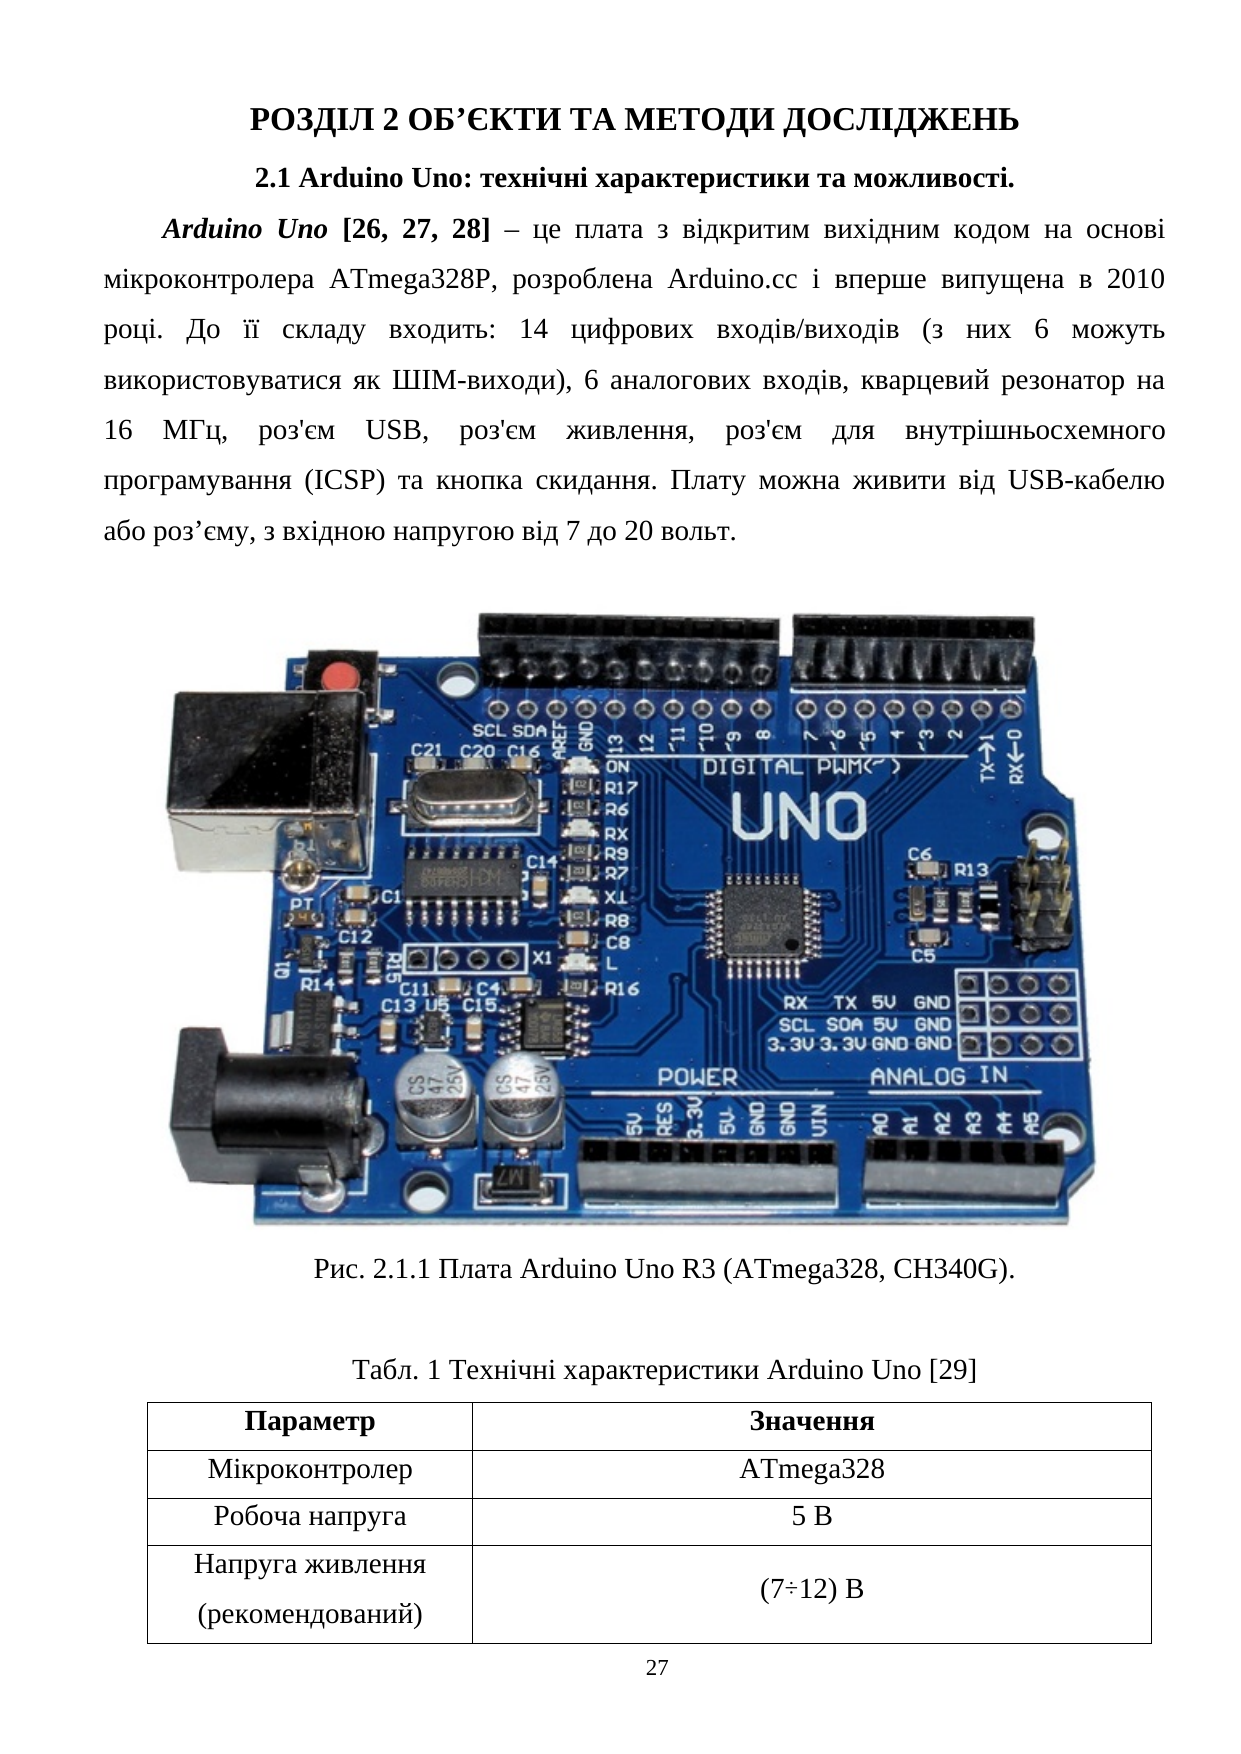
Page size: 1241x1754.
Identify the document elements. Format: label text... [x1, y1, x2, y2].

table_cell ATmega328 [473, 1451, 1151, 1497]
text Табл. 1 Технічні характеристики Arduino Uno [29] [103, 1352, 1167, 1385]
table_header Параметр [148, 1403, 472, 1450]
table_cell Напруга живлення (рекомендований) [148, 1546, 472, 1643]
subtitle 2.1 Arduino Uno: технічні характеристики та можливості. [103, 161, 1167, 194]
picture [135, 563, 1135, 1238]
table_header Значення [473, 1403, 1151, 1450]
text Рис. 2.1.1 Плата Arduino Uno R3 (ATmega328, CH340G). [103, 1251, 1167, 1285]
table_cell Мікроконтролер [148, 1451, 472, 1497]
table_cell Робоча напруга [148, 1499, 472, 1545]
text Arduino Uno [26, 27, 28] – це плата з відкритим вихідним кодом на основі мікроконтролера ATmega328P, розроблена Arduino.cc і вперше випущена в 2010 році. До її складу входить: 14 цифрових входів/виходів (з них 6 можуть використовуватися як ШІМ-виходи), 6 аналогових входів, кварцевий резонатор на 16 МГц, роз'єм USB, роз'єм живлення, роз'єм для внутрішньосхемного програмування (ICSP) та кнопка скидання. Плату можна живити від USB-кабелю або роз’єму, з вхідною напругою від 7 до 20 вольт. [103, 211, 1167, 546]
subtitle РОЗДІЛ 2 ОБ’ЄКТИ ТА МЕТОДИ ДОСЛІДЖЕНЬ [103, 99, 1167, 137]
table_cell 5 B [473, 1499, 1151, 1545]
table_cell (712) B [473, 1546, 1151, 1643]
